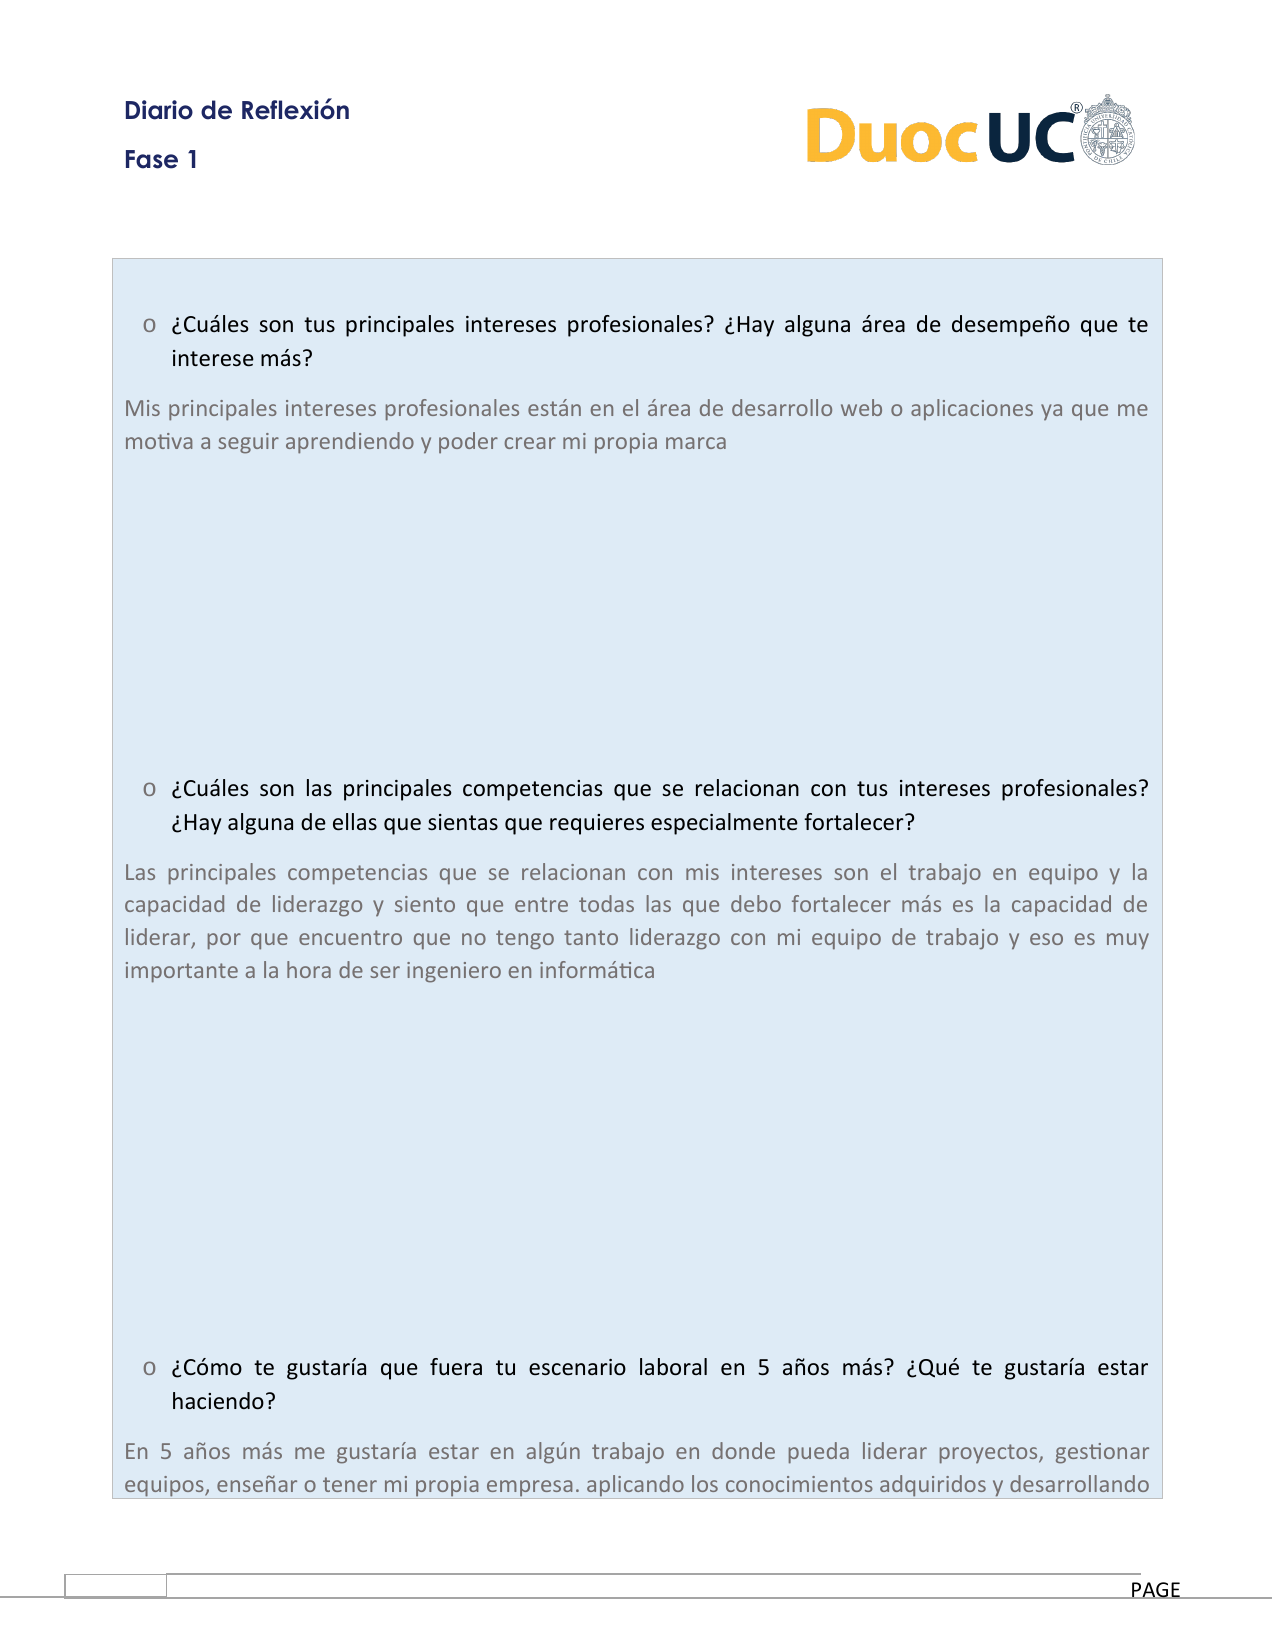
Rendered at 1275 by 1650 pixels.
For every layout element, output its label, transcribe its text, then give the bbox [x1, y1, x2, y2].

picture [807, 94, 1135, 165]
